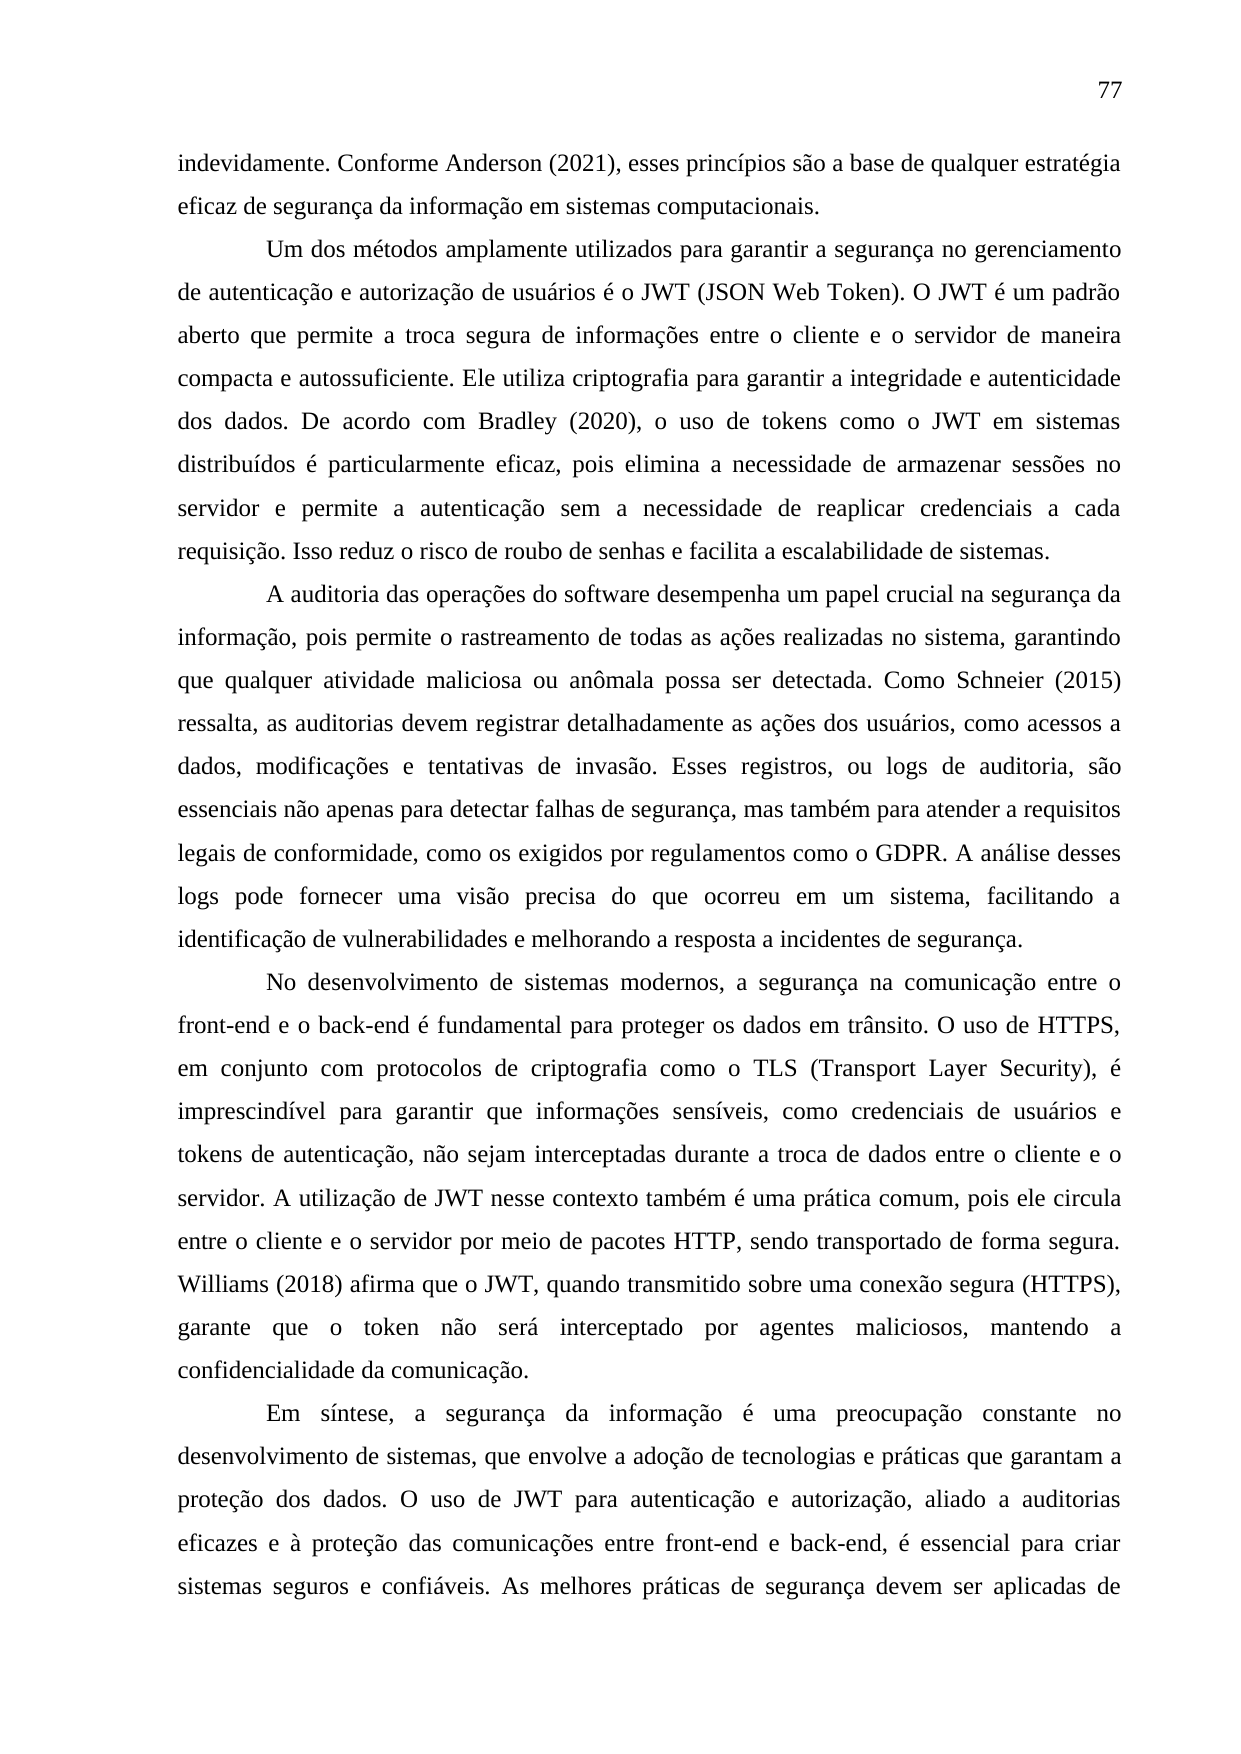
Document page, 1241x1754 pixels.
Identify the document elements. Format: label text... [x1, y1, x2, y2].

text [177, 1398, 1122, 1599]
text No desenvolvimento de sistemas modernos, a segurança na comunicação entre o front-end e o back-end é fundamental para proteger os dados em trânsito. O uso de HTTPS, em conjunto com protocolos de criptografia como o TLS (Transport Layer Security), é imprescindível para garantir que informações sensíveis, como credenciais de usuários e tokens de autenticação, não sejam interceptadas durante a troca de dados entre o cliente e o servidor. A utilização de JWT nesse contexto também é uma prática comum, pois ele circula entre o cliente e o servidor por meio de pacotes HTTP, sendo transportado de forma segura. Williams (2018) afirma que o JWT, quando transmitido sobre uma conexão segura (HTTPS), garante que o token não será interceptado por agentes maliciosos, mantendo a confidencialidade da comunicação. [177, 967, 1122, 1384]
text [177, 148, 1122, 219]
text Um dos métodos amplamente utilizados para garantir a segurança no gerenciamento de autenticação e autorização de usuários é o JWT (JSON Web Token). O JWT é um padrão aberto que permite a troca segura de informações entre o cliente e o servidor de maneira compacta e autossuficiente. Ele utiliza criptografia para garantir a integridade e autenticidade dos dados. De acordo com Bradley (2020), o uso de tokens como o JWT em sistemas distribuídos é particularmente eficaz, pois elimina a necessidade de armazenar sessões no servidor e permite a autenticação sem a necessidade de reaplicar credenciais a cada requisição. Isso reduz o risco de roubo de senhas e facilita a escalabilidade de sistemas. [177, 234, 1122, 564]
text A auditoria das operações do software desempenha um papel crucial na segurança da informação, pois permite o rastreamento de todas as ações realizadas no sistema, garantindo que qualquer atividade maliciosa ou anômala possa ser detectada. Como Schneier (2015) ressalta, as auditorias devem registrar detalhadamente as ações dos usuários, como acessos a dados, modificações e tentativas de invasão. Esses registros, ou logs de auditoria, são essenciais não apenas para detectar falhas de segurança, mas também para atender a requisitos legais de conformidade, como os exigidos por regulamentos como o GDPR. A análise desses logs pode fornecer uma visão precisa do que ocorreu em um sistema, facilitando a identificação de vulnerabilidades e melhorando a resposta a incidentes de segurança. [177, 579, 1122, 953]
